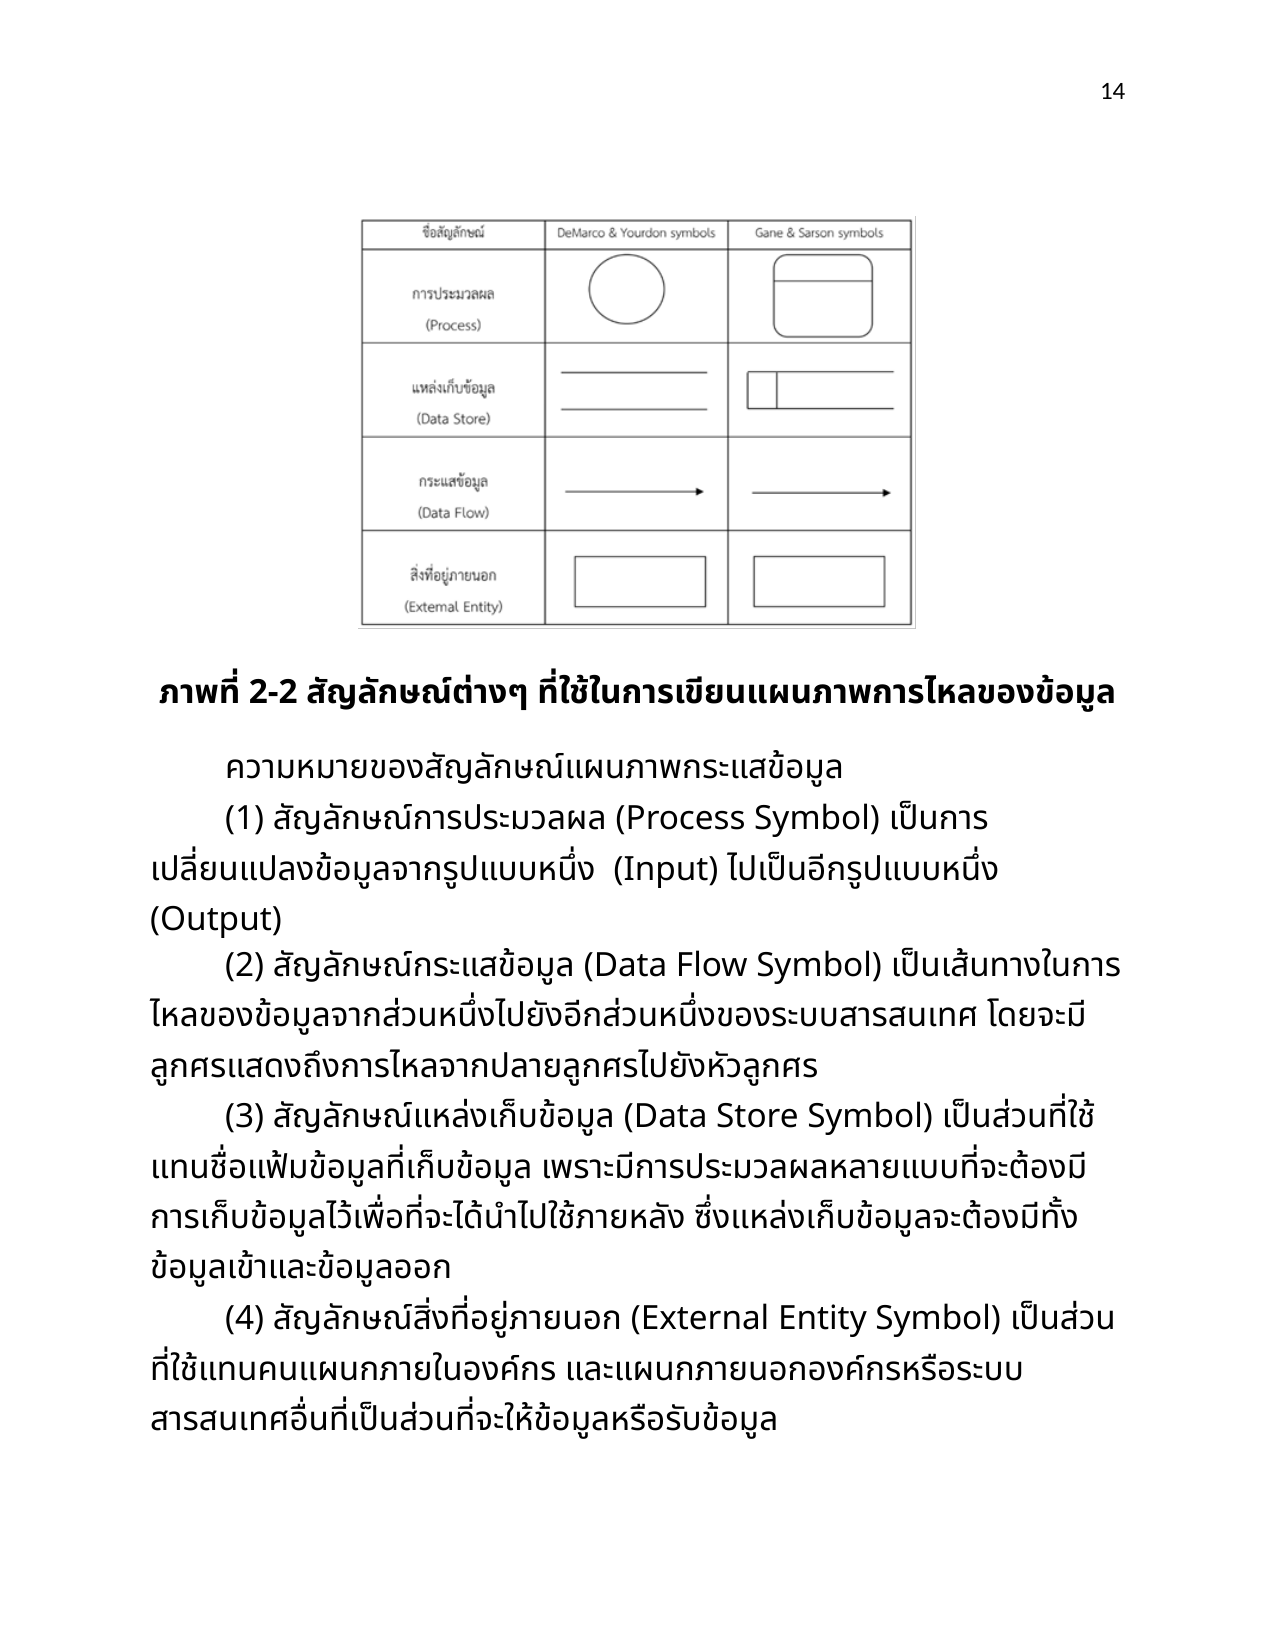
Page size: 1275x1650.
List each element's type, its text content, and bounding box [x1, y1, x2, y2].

text (3) สัญลักษณ์แหล่งเก็บข้อมูล (Data Store Symbol) เป็นส่วนที่ใช้แทนชื่อแฟ้มข้อมูลที่เก็บข้อมูล เพราะมีการประมวลผลหลายแบบที่จะต้องมีการเก็บข้อมูลไว้เพื่อที่จะได้นำไปใช้ภายหลัง ซึ่งแหล่งเก็บข้อมูลจะต้องมีทั้งข้อมูลเข้าและข้อมูลออก [150, 1092, 1125, 1294]
text ความหมายของสัญลักษณ์แผนภาพกระแสข้อมูล [150, 743, 1125, 794]
text ภาพที่ 2-2 สัญลักษณ์ต่างๆ ที่ใช้ในการเขียนแผนภาพการไหลของข้อมูล [150, 668, 1125, 718]
text (2) สัญลักษณ์กระแสข้อมูล (Data Flow Symbol) เป็นเส้นทางในการไหลของข้อมูลจากส่วนหนึ่งไปยังอีกส่วนหนึ่งของระบบสารสนเทศ โดยจะมีลูกศรแสดงถึงการไหลจากปลายลูกศรไปยังหัวลูกศร [150, 941, 1125, 1092]
text (1) สัญลักษณ์การประมวลผล (Process Symbol) เป็นการเปลี่ยนแปลงข้อมูลจากรูปแบบหนึ่ง (Input) ไปเป็นอีกรูปแบบหนึ่ง (Output) [150, 794, 1125, 941]
picture [358, 216, 917, 630]
text (4) สัญลักษณ์สิ่งที่อยู่ภายนอก (External Entity Symbol) เป็นส่วนที่ใช้แทนคนแผนกภายในองค์กร และแผนกภายนอกองค์กรหรือระบบสารสนเทศอื่นที่เป็นส่วนที่จะให้ข้อมูลหรือรับข้อมูล [150, 1294, 1125, 1445]
